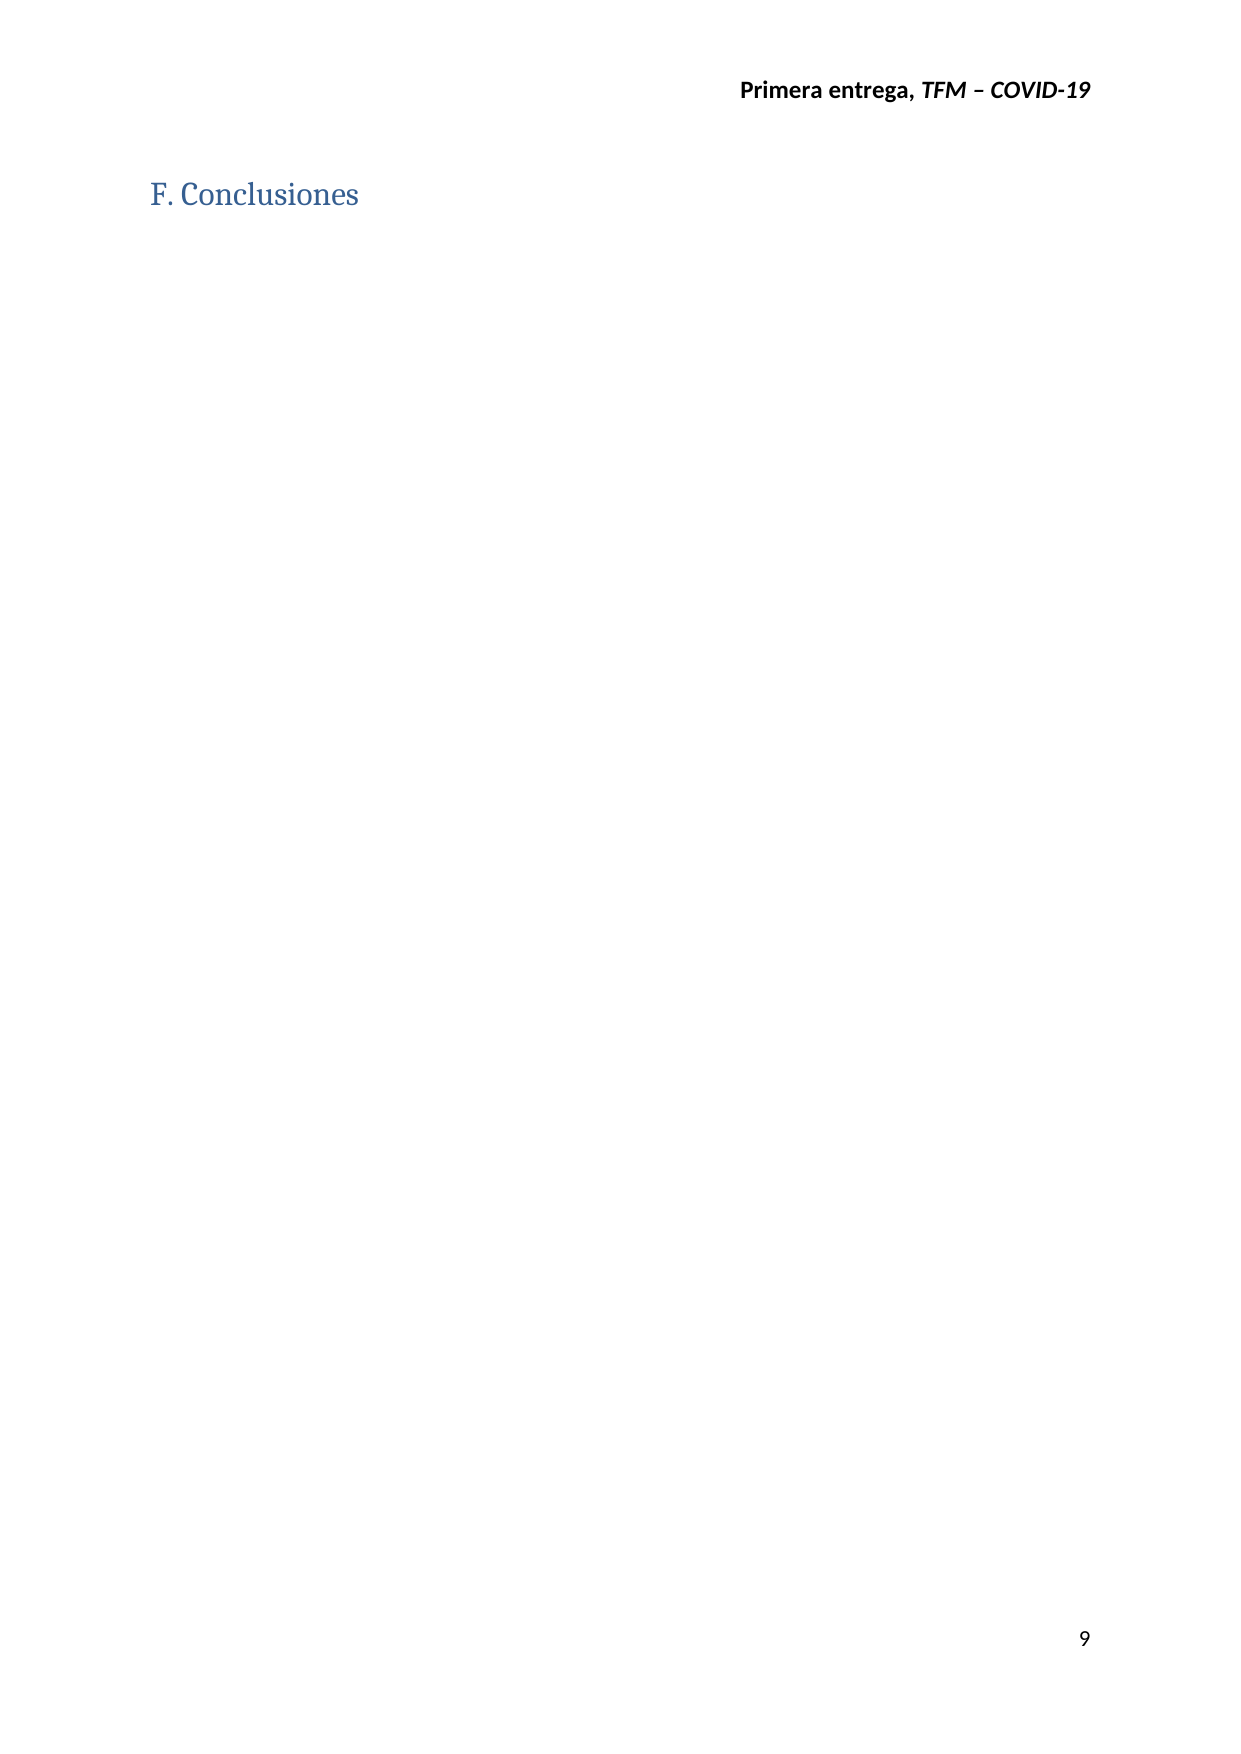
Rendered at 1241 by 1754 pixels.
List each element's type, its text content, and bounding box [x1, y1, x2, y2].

subtitle F. Conclusiones [150, 175, 1090, 213]
